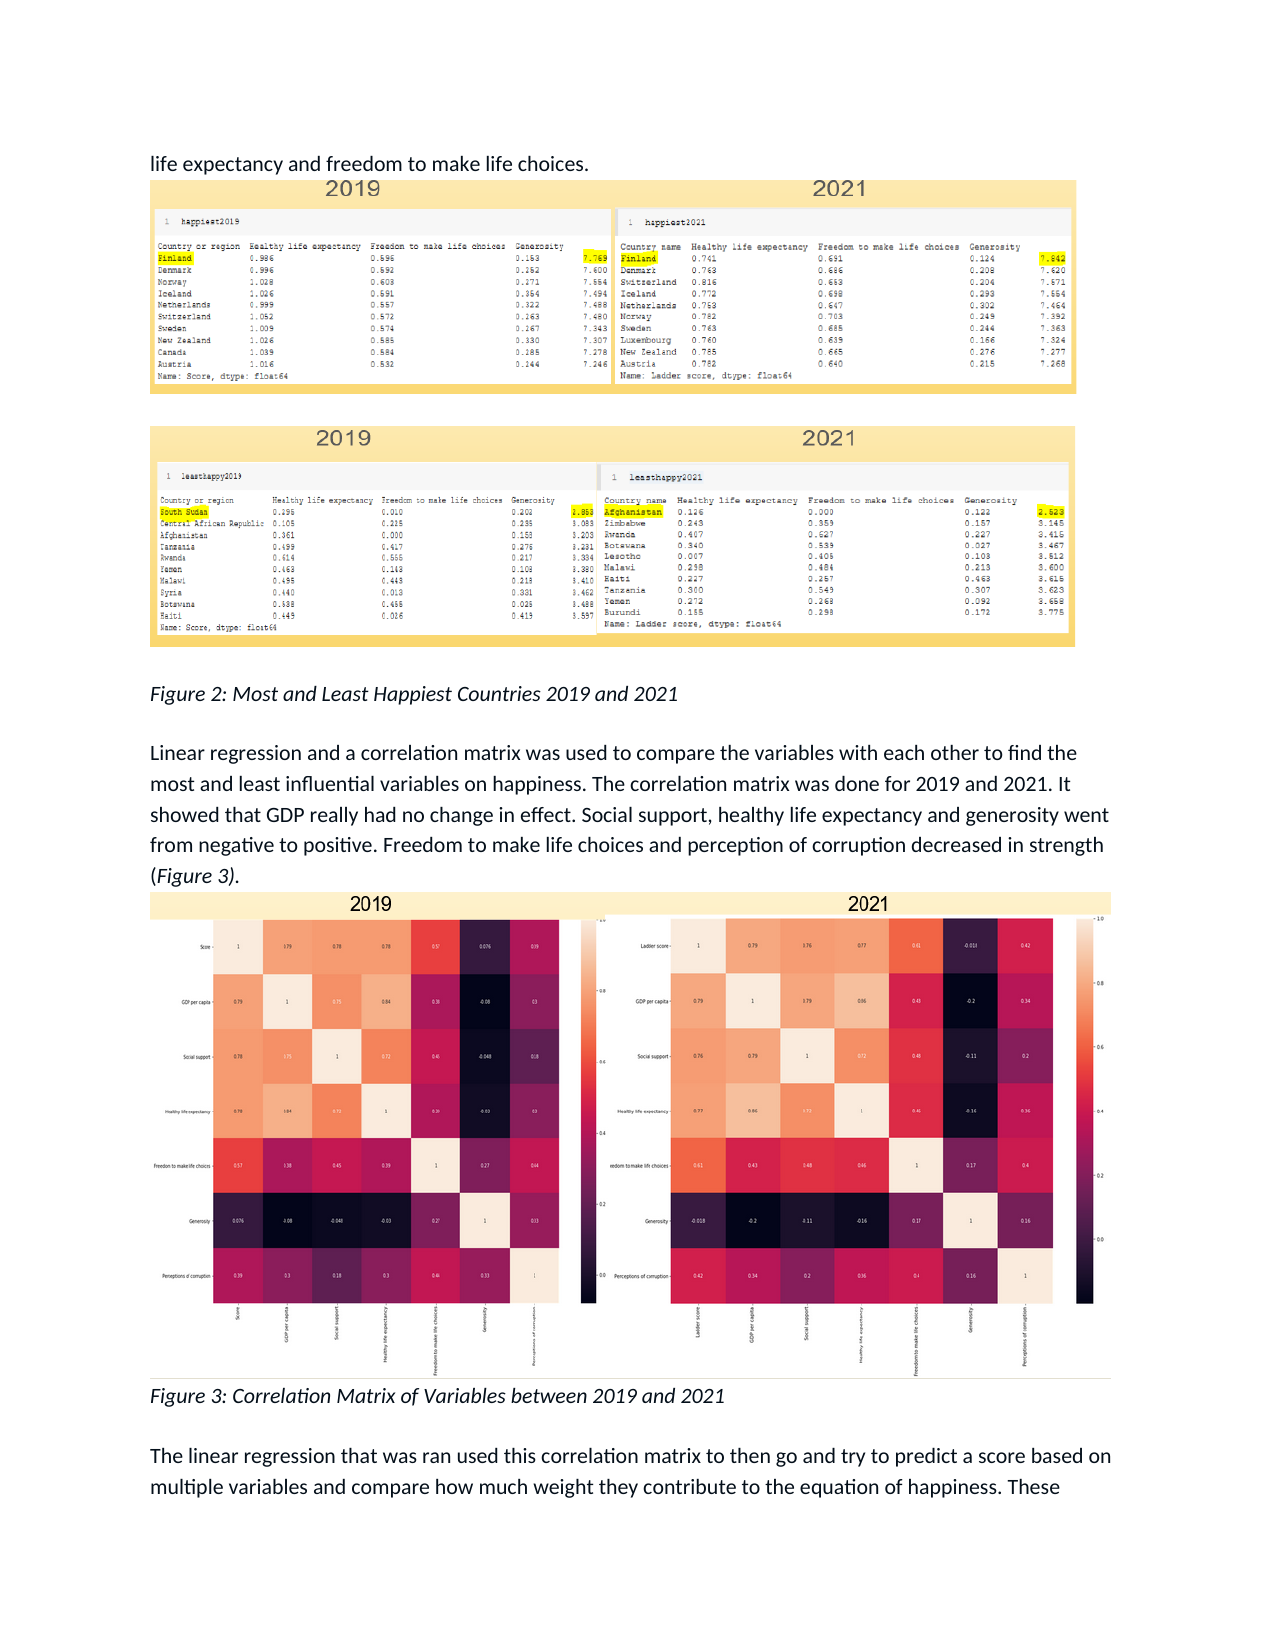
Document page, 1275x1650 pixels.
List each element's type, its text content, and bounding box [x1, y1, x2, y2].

picture [150, 426, 1075, 647]
text Figure 2: Most and Least Happiest Countries 2019 and 2021 [150, 680, 1125, 706]
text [150, 1442, 1125, 1499]
picture [150, 180, 1077, 394]
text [150, 150, 1125, 393]
picture [150, 892, 1111, 1379]
